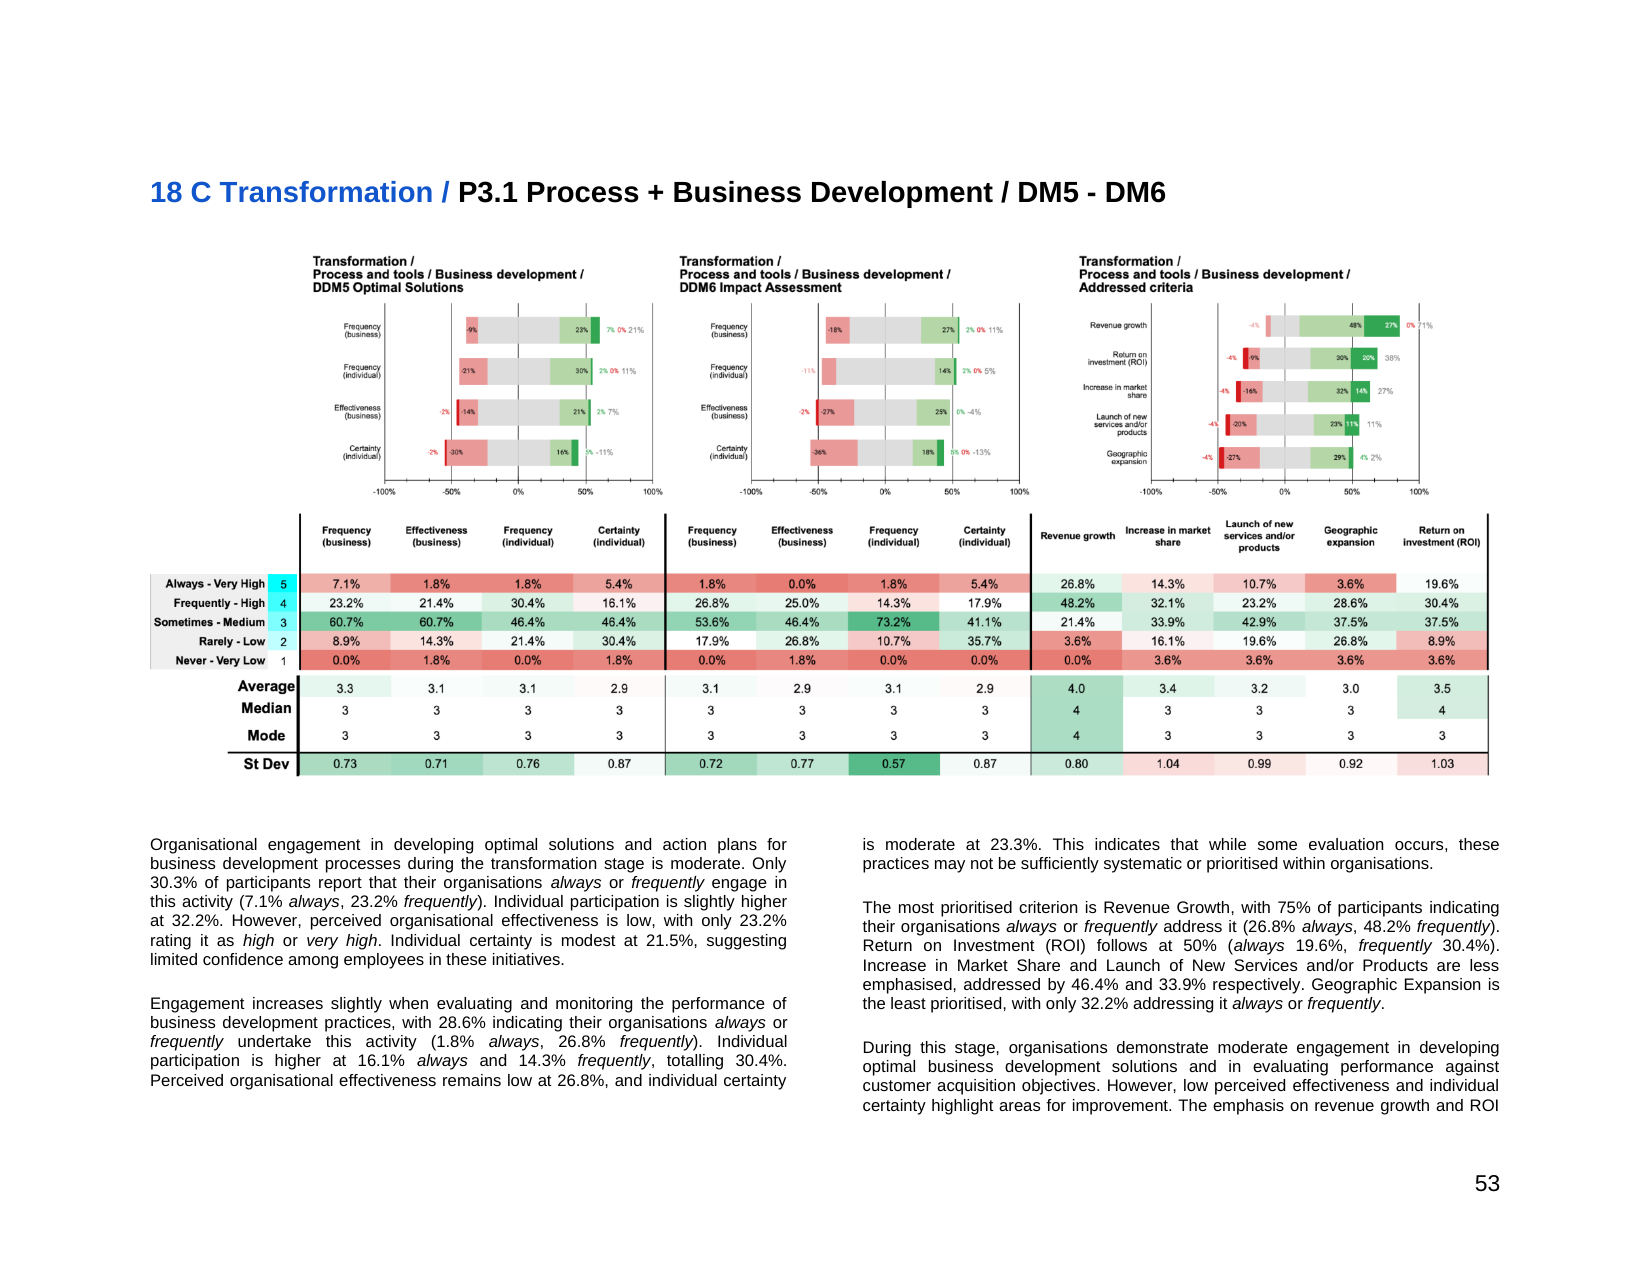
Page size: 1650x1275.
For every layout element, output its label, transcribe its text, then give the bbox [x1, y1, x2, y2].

subtitle 18 C Transformation / P3.1 Process + Business Development / DM5 - DM6 [150, 175, 1500, 208]
picture [150, 233, 1491, 779]
text Organisational engagement in developing optimal solutions and action plans for business development processes during the transformation stage is moderate. Only 30.3% of participants report that their organisations always or frequently engage in this activity (7.1% always, 23.2% frequently). Individual participation is slightly higher at 32.2%. However, perceived organisational effectiveness is low, with only 23.2% rating it as high or very high. Individual certainty is modest at 21.5%, suggesting limited confidence among employees in these initiatives. [150, 834, 787, 969]
text Engagement increases slightly when evaluating and monitoring the performance of business development practices, with 28.6% indicating their organisations always or frequently undertake this activity (1.8% always, 26.8% frequently). Individual participation is higher at 16.1% always and 14.3% frequently, totalling 30.4%. Perceived organisational effectiveness remains low at 26.8%, and individual certainty is moderate at 23.3%. This indicates that while some evaluation occurs, these practices may not be sufficiently systematic or prioritised within organisations. [150, 994, 787, 1089]
text The most prioritised criterion is Revenue Growth, with 75% of participants indicating their organisations always or frequently address it (26.8% always, 48.2% frequently). Return on Investment (ROI) follows at 50% (always 19.6%, frequently 30.4%). Increase in Market Share and Launch of New Services and/or Products are less emphasised, addressed by 46.4% and 33.9% respectively. Geographic Expansion is the least prioritised, with only 32.2% addressing it always or frequently. [862, 898, 1500, 1013]
